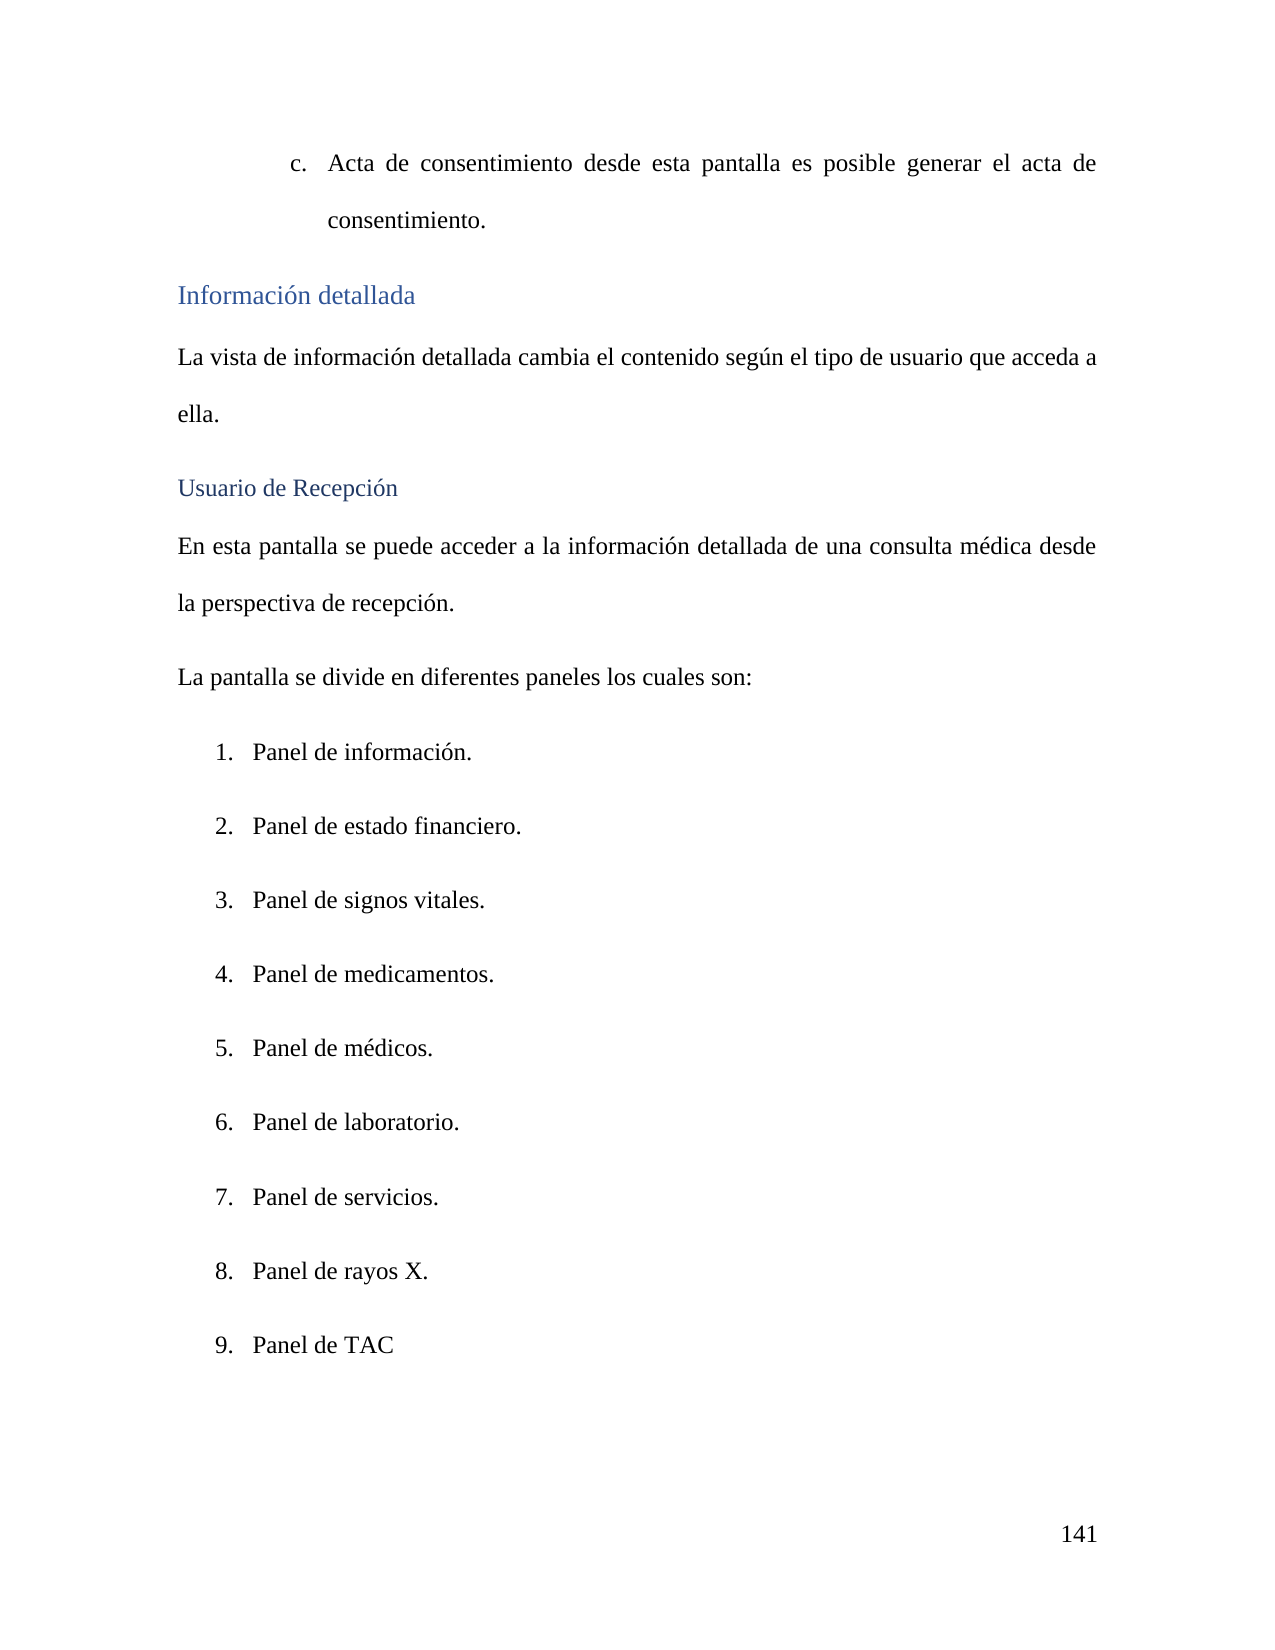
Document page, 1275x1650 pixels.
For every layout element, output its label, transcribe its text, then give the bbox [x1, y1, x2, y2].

list Panel de servicios. [215, 1182, 1098, 1210]
list Panel de medicamentos. [215, 959, 1098, 988]
list Panel de médicos. [215, 1033, 1098, 1062]
text La vista de información detallada cambia el contenido según el tipo de usuario que acceda a ella. [177, 342, 1098, 428]
list Panel de TAC [215, 1330, 1098, 1359]
text Información detallada [177, 279, 1098, 310]
list Panel de laboratorio. [215, 1107, 1098, 1136]
list Acta de consentimiento desde esta pantalla es posible generar el acta de consentimiento. [290, 148, 1098, 234]
list Panel de signos vitales. [215, 885, 1098, 914]
list Panel de rayos X. [215, 1256, 1098, 1284]
text Usuario de Recepción [177, 473, 1098, 502]
text La pantalla se divide en diferentes paneles los cuales son: [177, 662, 1098, 691]
list Panel de estado financiero. [215, 811, 1098, 839]
list Panel de información. [215, 737, 1098, 765]
text En esta pantalla se puede acceder a la información detallada de una consulta médica desde la perspectiva de recepción. [177, 531, 1098, 617]
